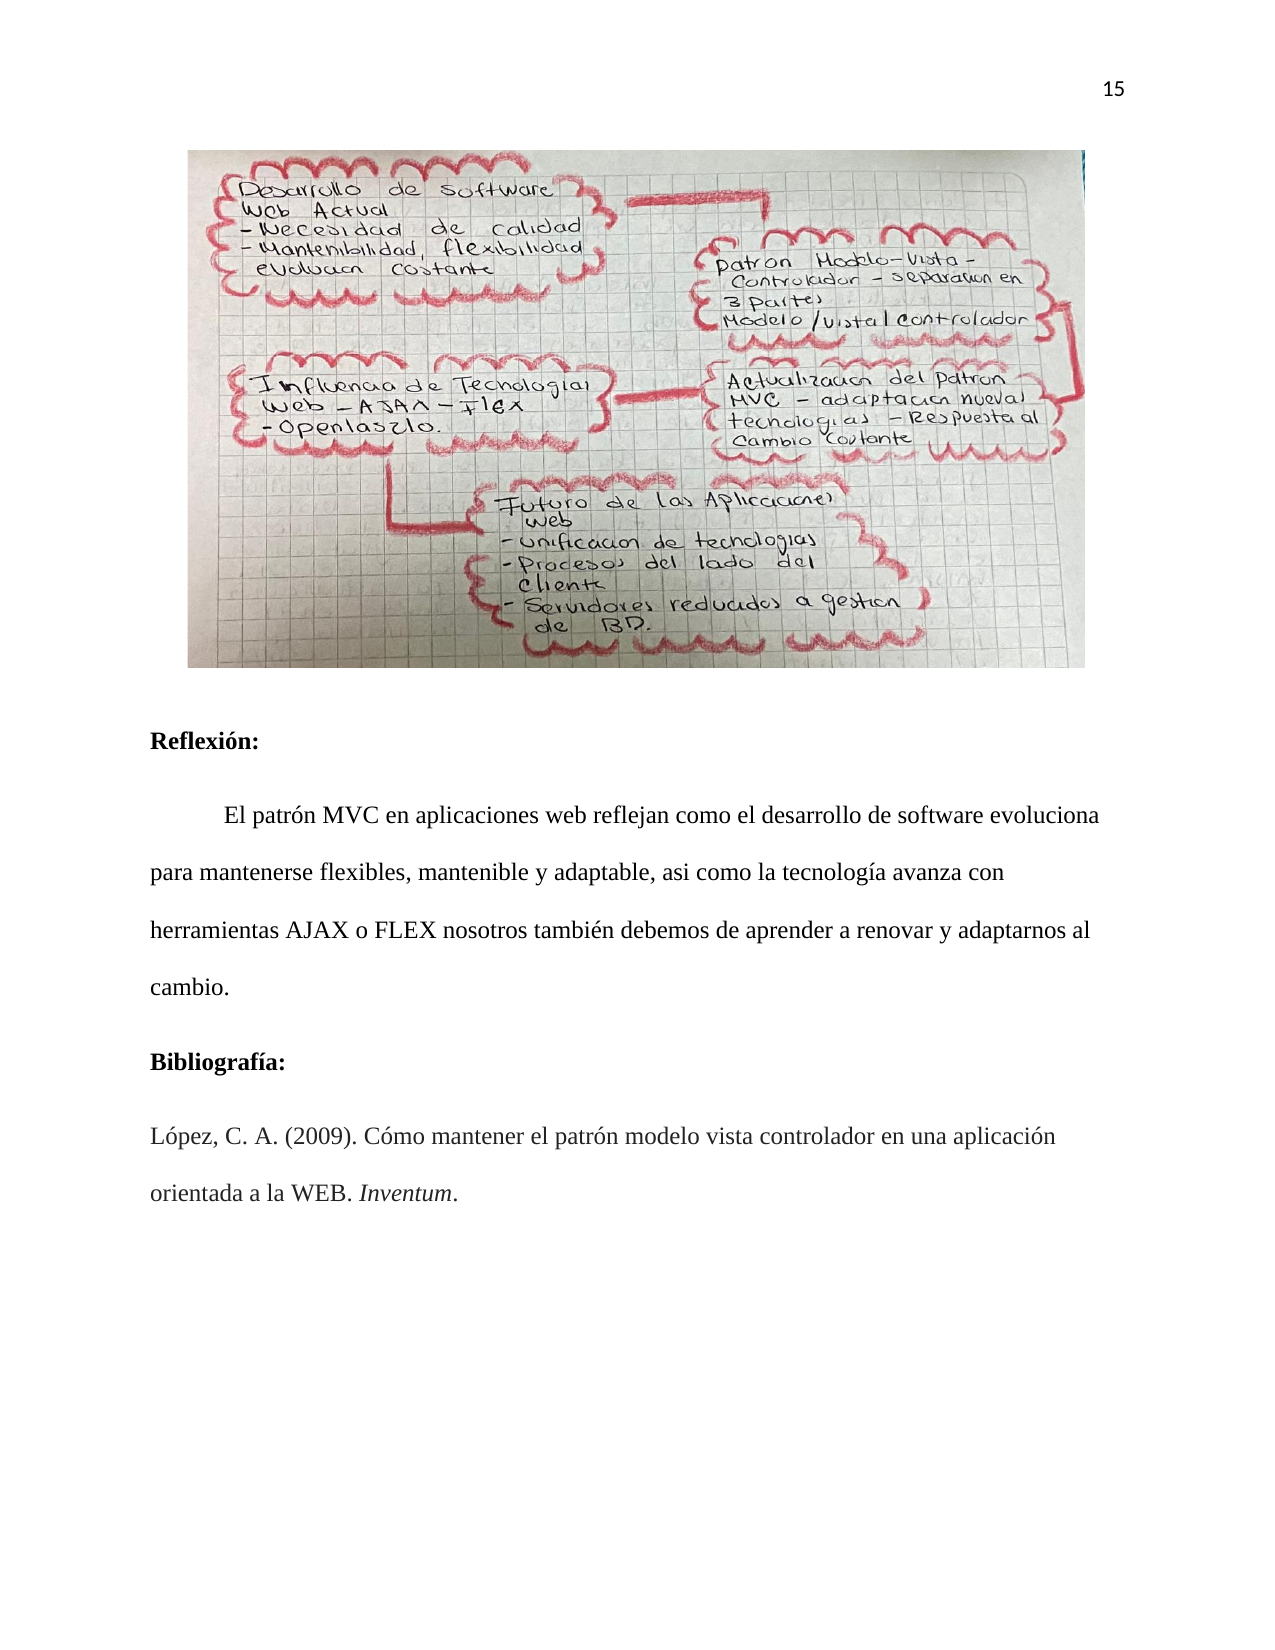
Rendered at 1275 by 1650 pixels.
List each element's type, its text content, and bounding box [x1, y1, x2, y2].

text Reflexión: [150, 726, 1125, 754]
text López, C. A. (2009). Cómo mantener el patrón modelo vista controlador en una aplicación orientada a la WEB. Inventum. [150, 1121, 1125, 1207]
text Bibliografía: [150, 1047, 1125, 1075]
picture [187, 150, 1085, 668]
text El patrón MVC en aplicaciones web reflejan como el desarrollo de software evoluciona para mantenerse flexibles, mantenible y adaptable, asi como la tecnología avanza con herramientas AJAX o FLEX nosotros también debemos de aprender a renovar y adaptarnos al cambio. [150, 800, 1125, 1001]
